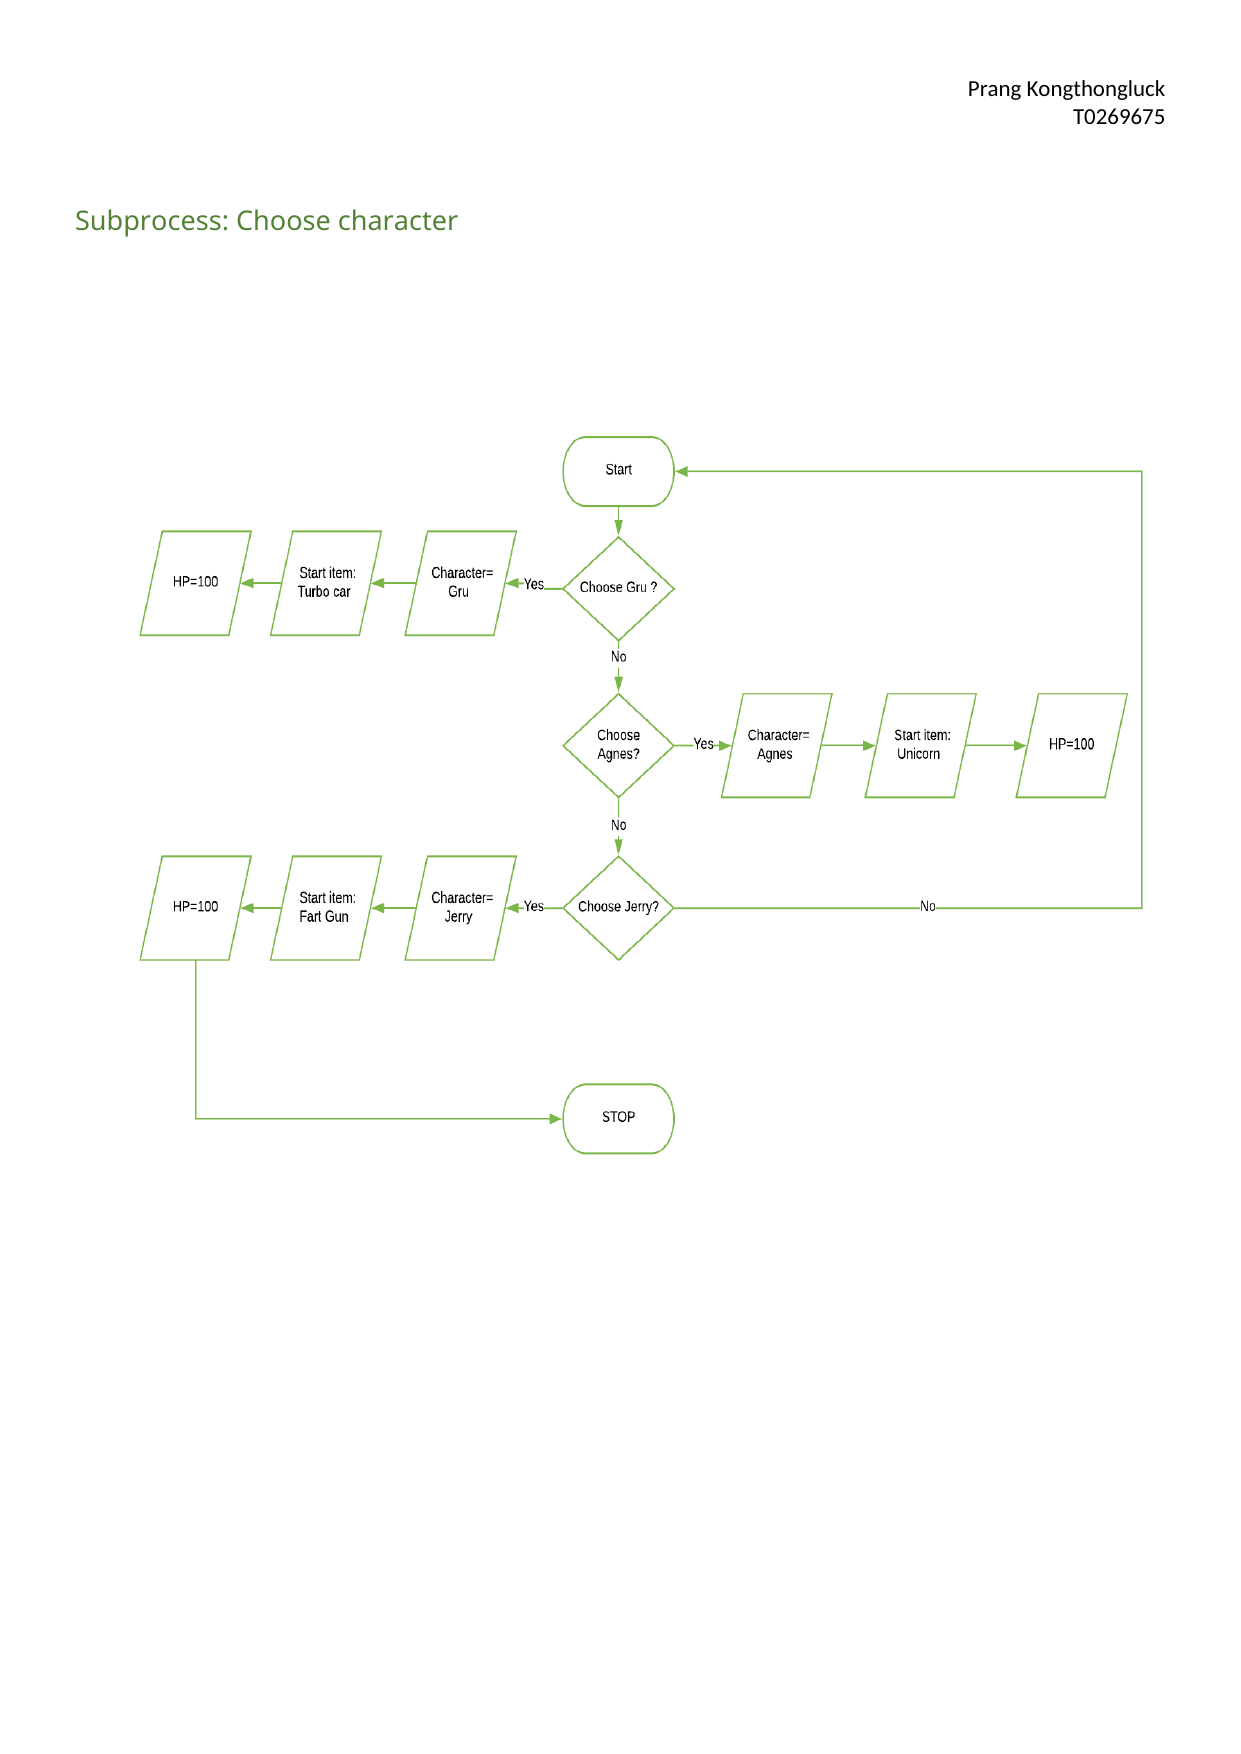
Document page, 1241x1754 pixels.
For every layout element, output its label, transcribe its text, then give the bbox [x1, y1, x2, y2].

subtitle Subprocess: Choose character [75, 202, 1165, 239]
picture [75, 382, 1200, 1208]
